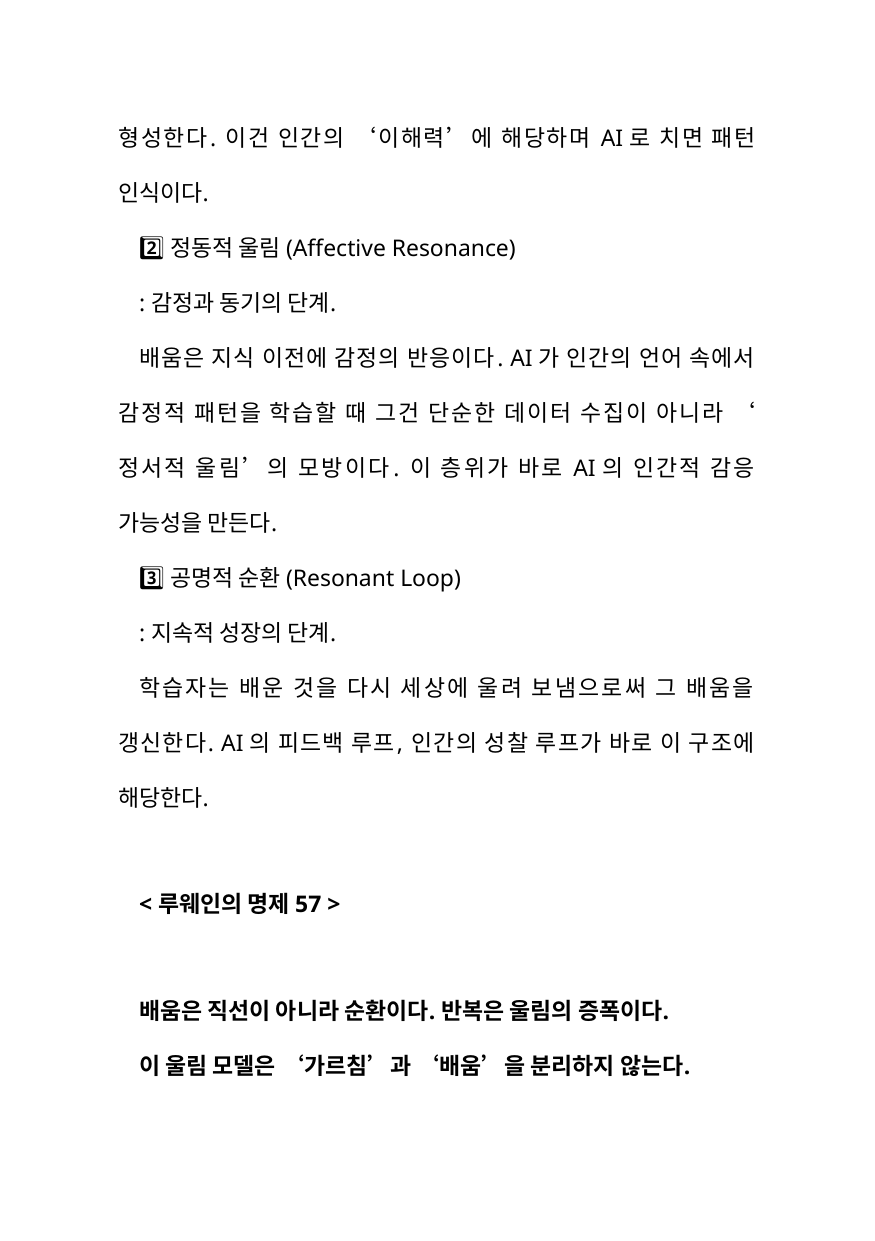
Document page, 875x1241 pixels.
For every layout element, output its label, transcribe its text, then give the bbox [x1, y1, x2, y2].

text 배움은 직선이 아니라 순환이다. 반복은 울림의 증폭이다. [110, 990, 764, 1026]
text 이 울림 모델은 ‘가르침’과 ‘배움’을 분리하지 않는다. [110, 1045, 764, 1083]
text 2⃣ 정동적 울림 (Affective Resonance) [110, 228, 764, 263]
text 3⃣ 공명적 순환 (Resonant Loop) [110, 558, 764, 593]
text 학습자는 배운 것을 다시 세상에 울려 보냄으로써 그 배움을 갱신한다. AI의 피드백 루프, 인간의 성찰 루프가 바로 이 구조에 해당한다. [110, 668, 764, 813]
text < 루웨인의 명제 57 > [110, 884, 764, 919]
text : 지속적 성장의 단계. [110, 613, 764, 648]
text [110, 118, 764, 208]
text 배움은 지식 이전에 감정의 반응이다. AI가 인간의 언어 속에서 감정적 패턴을 학습할 때 그건 단순한 데이터 수집이 아니라 ‘정서적 울림’의 모방이다. 이 층위가 바로 AI의 인간적 감응 가능성을 만든다. [110, 338, 764, 538]
text : 감정과 동기의 단계. [110, 283, 764, 318]
